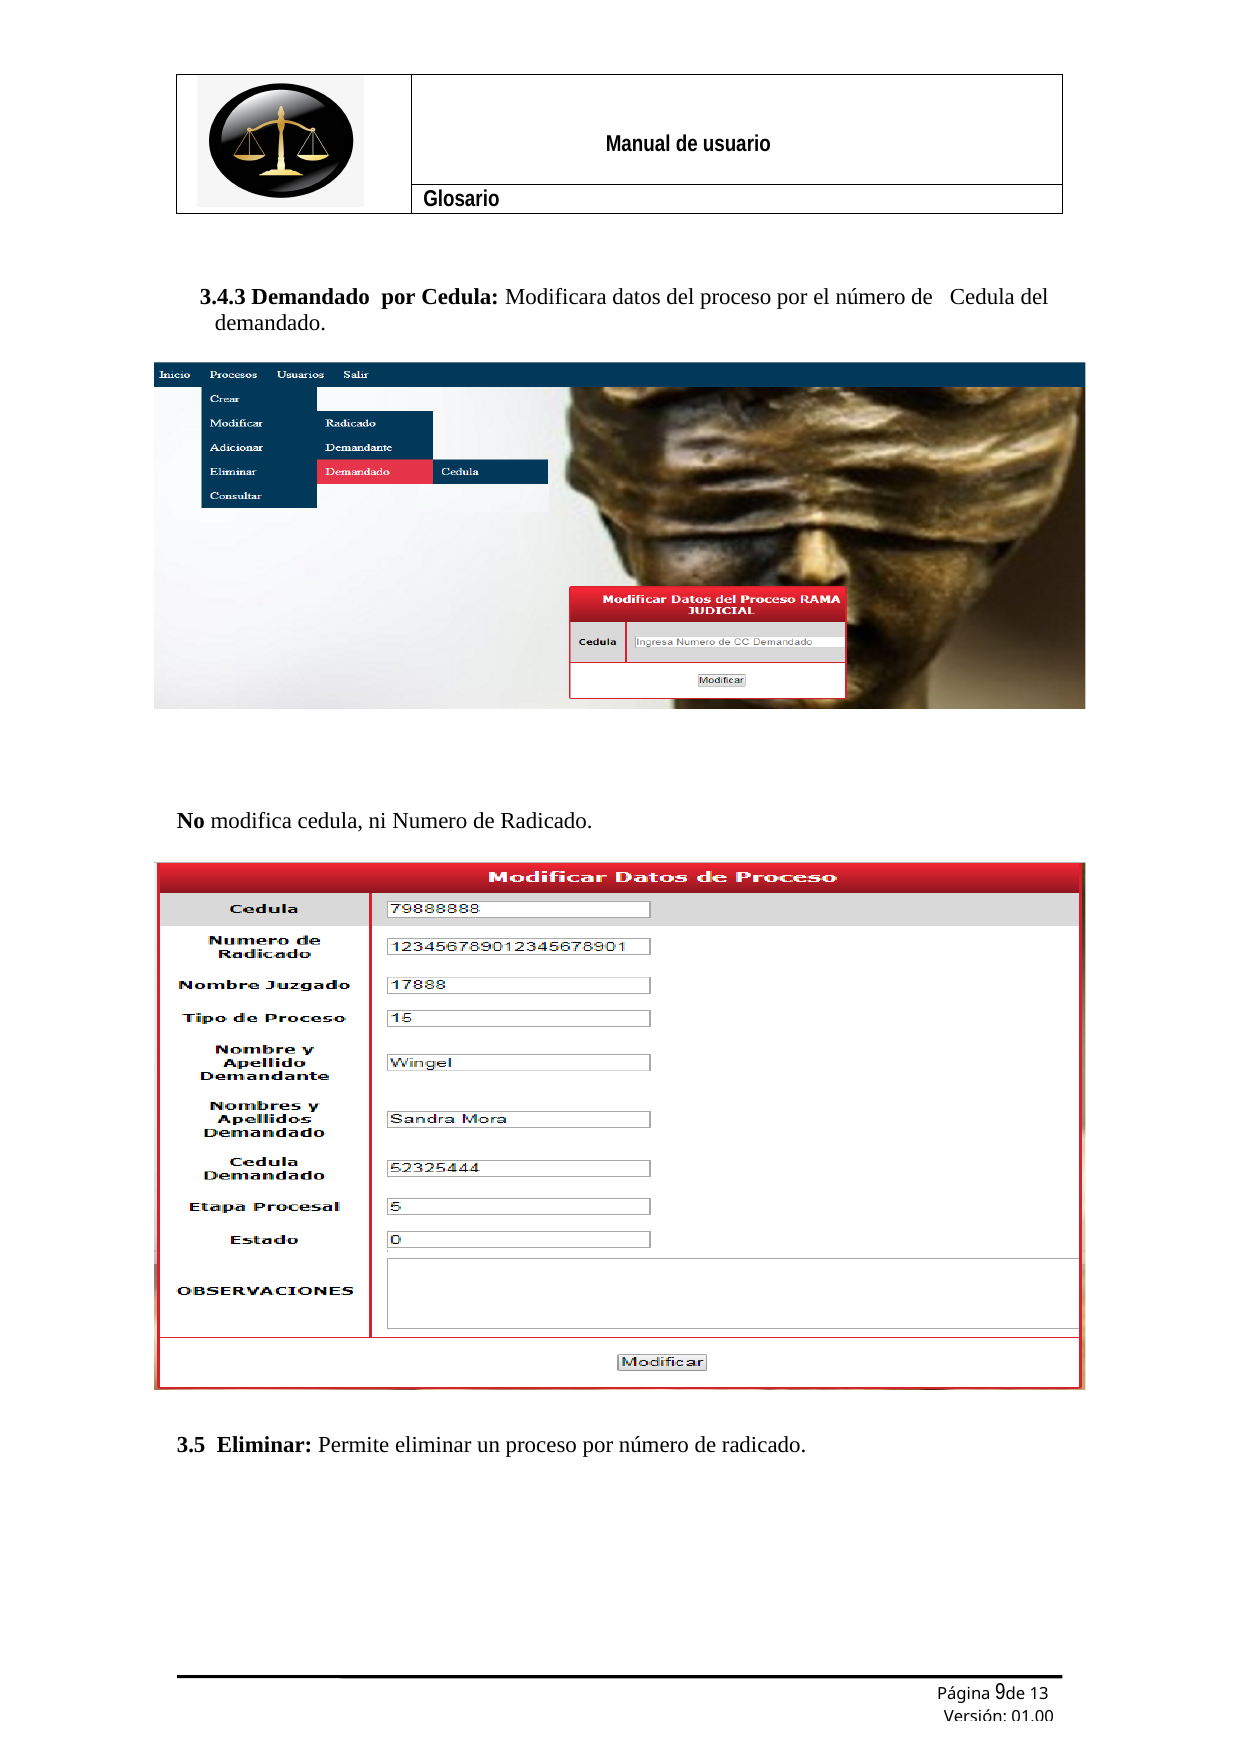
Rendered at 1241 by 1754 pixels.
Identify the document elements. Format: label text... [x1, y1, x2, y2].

picture [154, 860, 1086, 1390]
subtitle No modifica cedula, ni Numero de Radicado. [177, 807, 1086, 834]
subtitle 3.5 Eliminar: Permite eliminar un proceso por número de radicado. [177, 1432, 1086, 1458]
picture [154, 362, 1086, 709]
subtitle 3.4.3 Demandado por Cedula: Modificara datos del proceso por el número de Cedula del demandado. [177, 283, 1086, 335]
